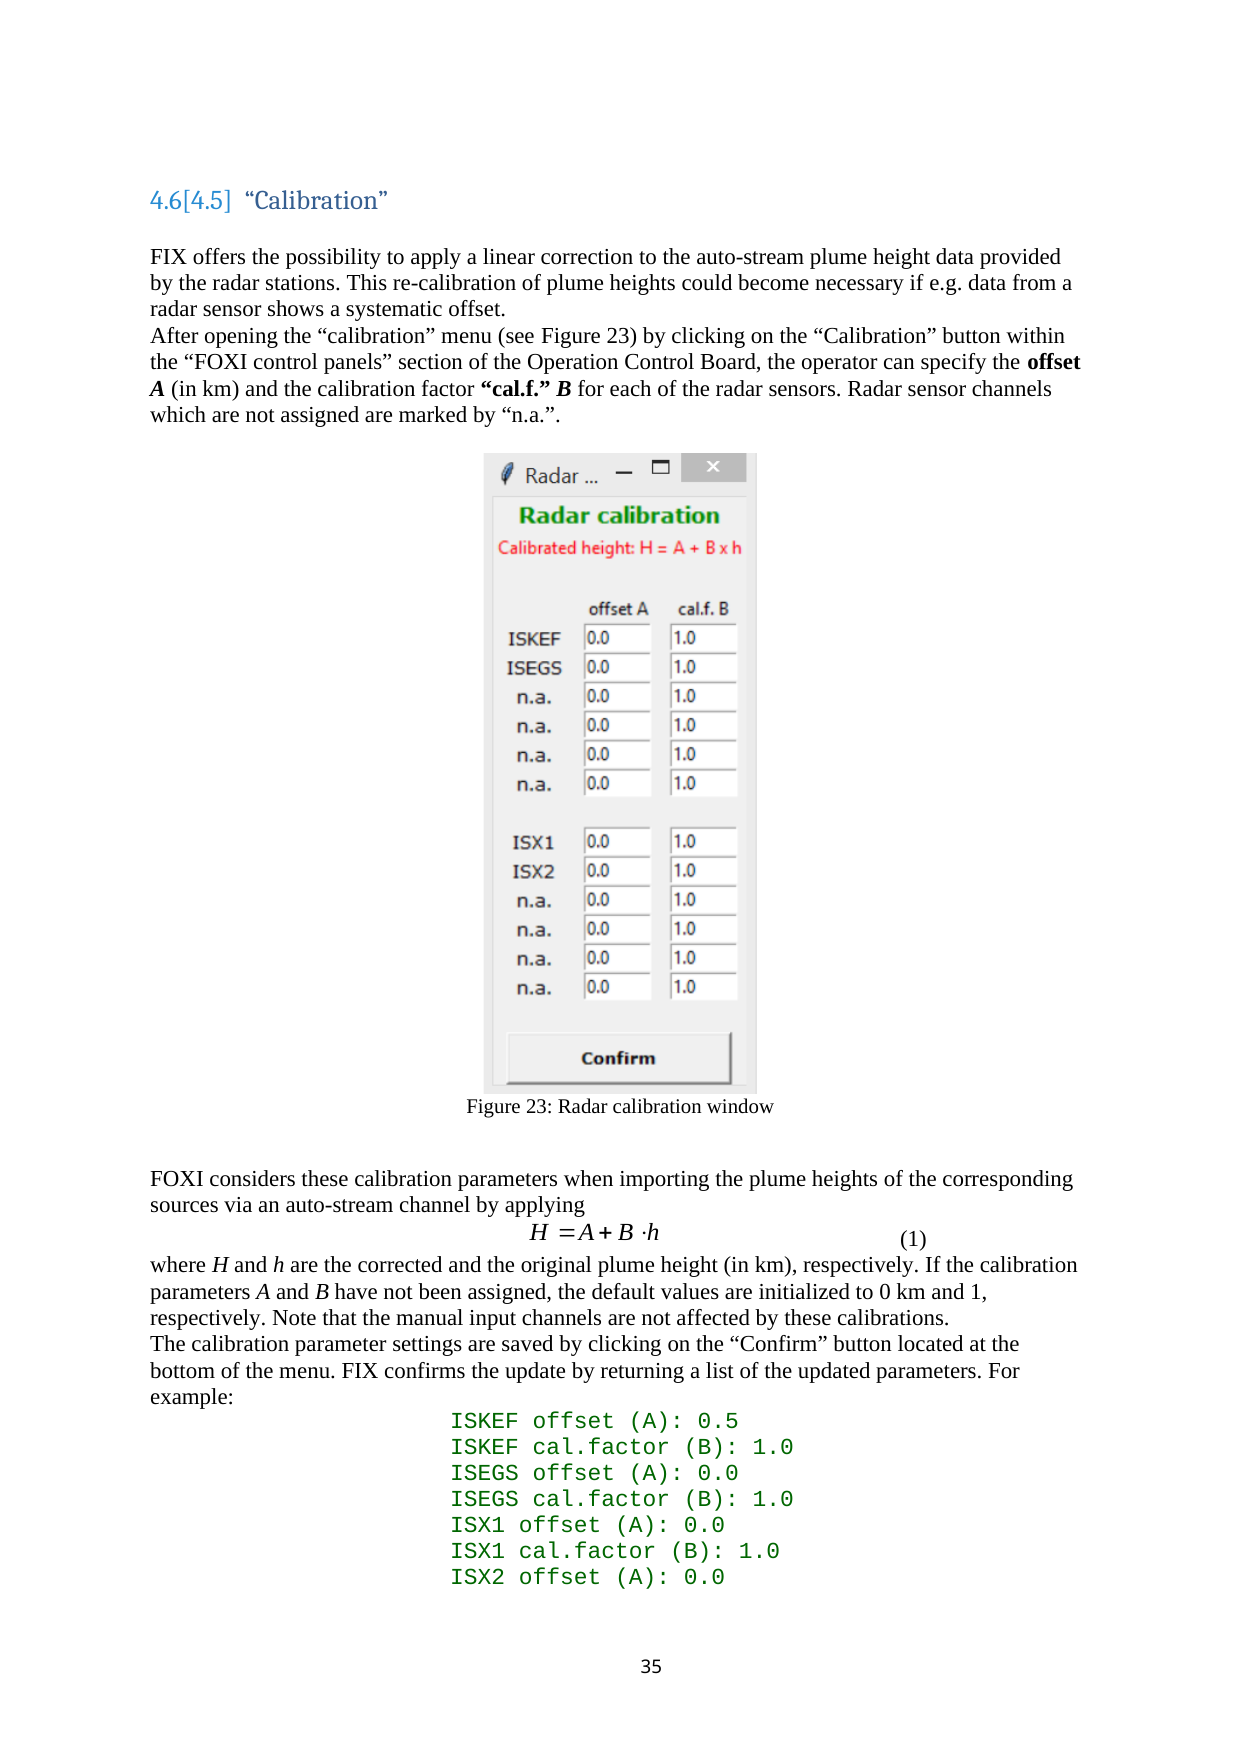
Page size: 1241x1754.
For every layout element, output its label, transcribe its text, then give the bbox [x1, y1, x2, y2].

text ISKEF cal.factor (B): 1.0 [450, 1436, 1090, 1461]
text The calibration parameter settings are saved by clicking on the “Confirm” button located at the bottom of the menu. FIX confirms the update by returning a list of the updated parameters. For example: [150, 1331, 1090, 1409]
text After opening the “calibration” menu (see Figure 20) by clicking on the “Calibration” button within the “FOXI control panels” section of the Operation Control Board, the operator can specify the offset A (in km) and the calibration factor “cal.f.” B for each of the radar sensors. Radar sensor channels which are not assigned are marked by “n.a.”. [150, 322, 1090, 427]
text Figure : Radar calibration window [150, 1094, 1090, 1118]
text ISX1 offset (A): 0.0 [450, 1513, 1090, 1539]
text where H and h are the corrected and the original plume height (in km), respectively. If the calibration parameters A and B have not been assigned, the default values are initialized to 0 km and 1, respectively. Note that the manual input channels are not affected by these calibrations. [150, 1251, 1090, 1331]
text ISX1 cal.factor (B): 1.0 [450, 1539, 1090, 1565]
text ISEGS cal.factor (B): 1.0 [450, 1487, 1090, 1513]
text ISKEF offset (A): 0.5 [450, 1409, 1090, 1436]
text FIX offers the possibility to apply a linear correction to the auto-stream plume height data provided by the radar stations. This re-calibration of plume heights could become necessary if e.g. data from a radar sensor shows a systematic offset. [150, 243, 1090, 322]
text ISEGS offset (A): 0.0 [450, 1461, 1090, 1487]
text ISX2 offset (A): 0.0 [450, 1565, 1090, 1591]
picture [483, 453, 757, 1094]
text (1) [525, 1218, 1090, 1251]
subtitle “Calibration” [150, 185, 1090, 216]
text FOXI considers these calibration parameters when importing the plume heights of the corresponding sources via an auto-stream channel by applying [150, 1165, 1090, 1218]
